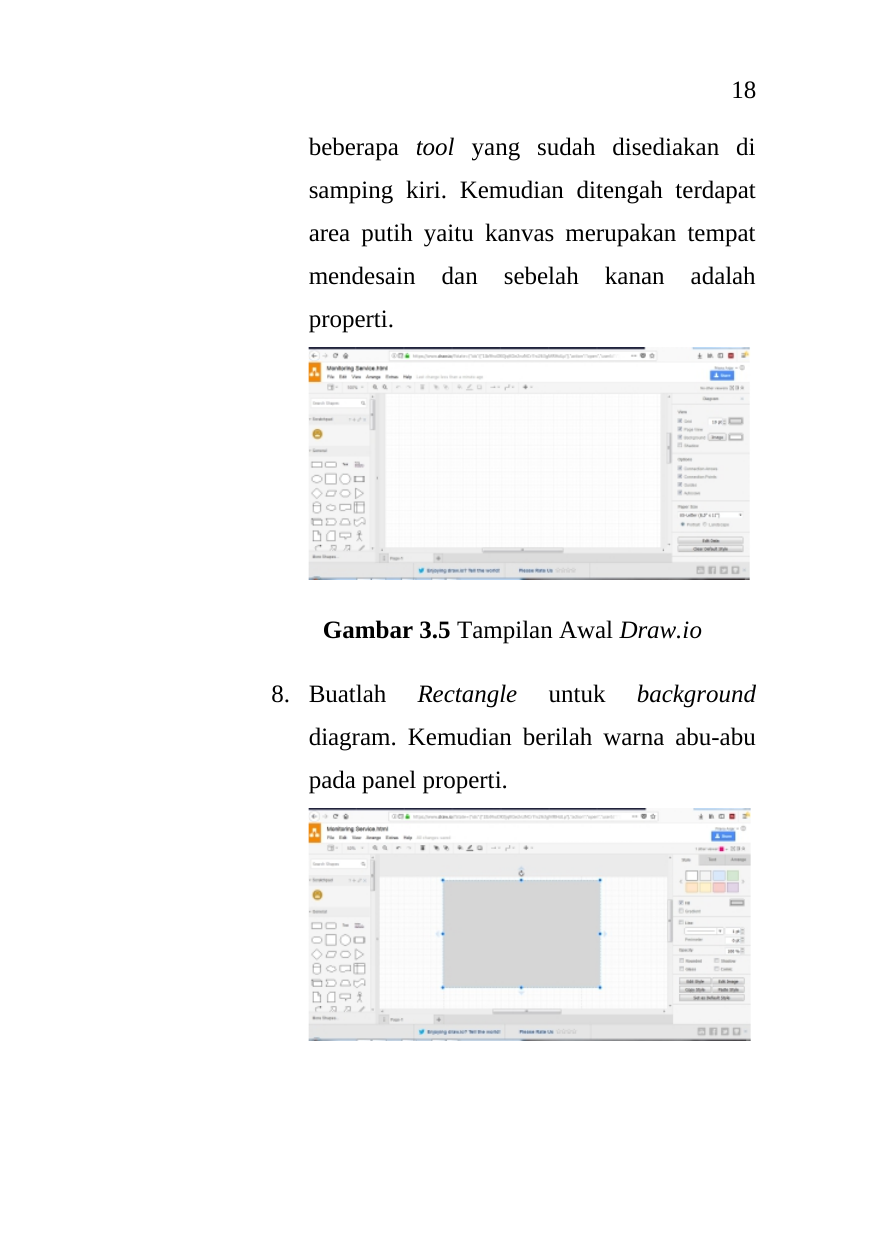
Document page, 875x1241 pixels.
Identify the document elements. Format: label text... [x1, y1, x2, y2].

picture [308, 808, 751, 1041]
list Buatlah Rectangle untuk background diagram. Kemudian berilah warna abu-abu pada panel properti. [271, 679, 756, 794]
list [271, 132, 756, 333]
text Gambar 3.5 Tampilan Awal Draw.io [271, 615, 756, 644]
picture [308, 347, 751, 580]
